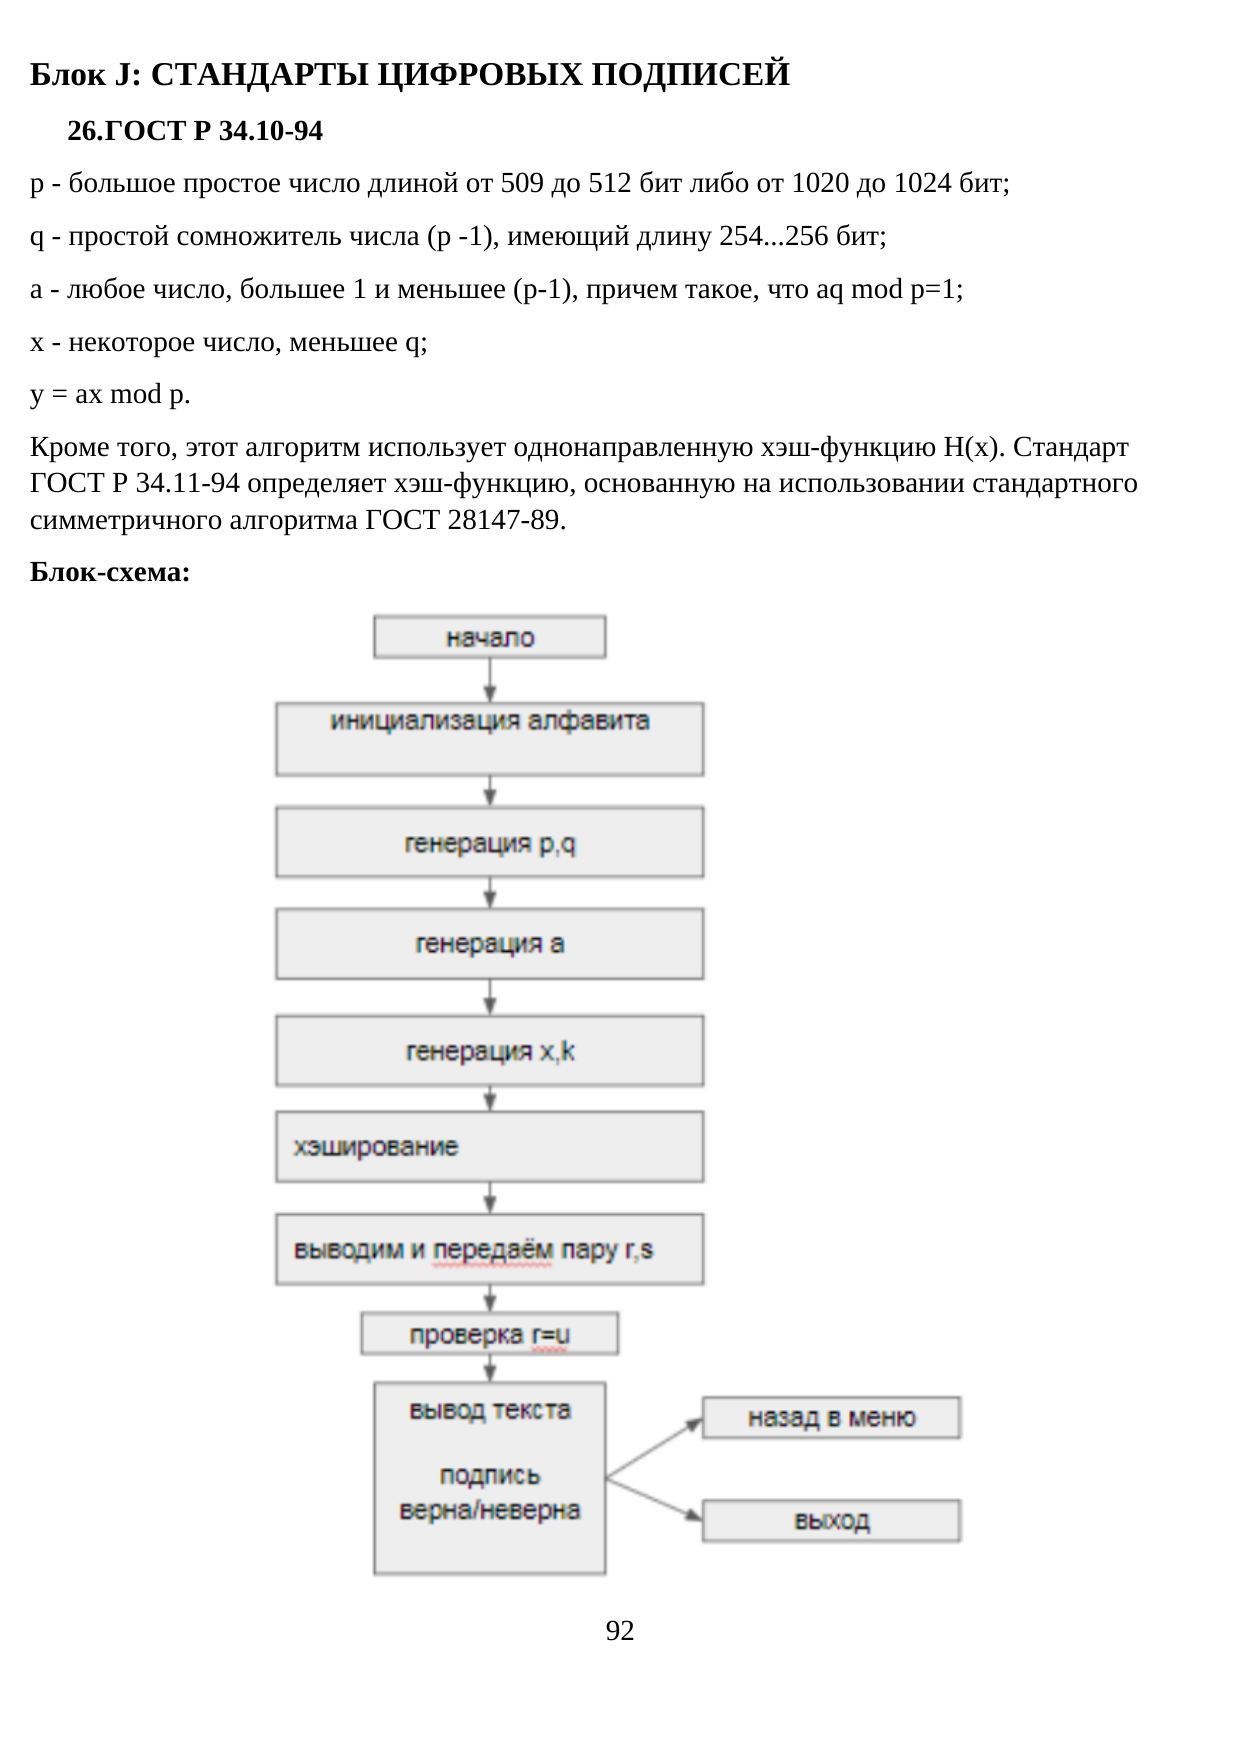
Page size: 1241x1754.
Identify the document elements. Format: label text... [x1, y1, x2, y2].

text а - любое число, большее 1 и меньшее (р-1), причем такое, что аq mod p=1; [29, 271, 1211, 304]
text q - простой сомножитель числа (р -1), имеющий длину 254...256 бит; [29, 218, 1211, 252]
text Блок-схема: [29, 554, 1211, 588]
text р - большое простое число длиной от 509 до 512 бит либо от 1020 до 1024 бит; [29, 165, 1211, 199]
text Кроме того, этот алгоритм использует однонаправленную хэш-функцию Н(х). Стандарт ГОСТ Р 34.11-94 определяет хэш-функцию, основанную на использовании стандартного симметричного алгоритма ГОСТ 28147-89. [29, 429, 1211, 535]
subtitle ГОСТ Р 34.10-94 [67, 113, 1211, 146]
text х - некоторое число, меньшее q; [29, 324, 1211, 357]
text у = аx mod р. [29, 377, 1211, 410]
picture [270, 607, 970, 1581]
subtitle Блок J: СТАНДАРТЫ ЦИФРОВЫХ ПОДПИСЕЙ [29, 54, 1211, 93]
